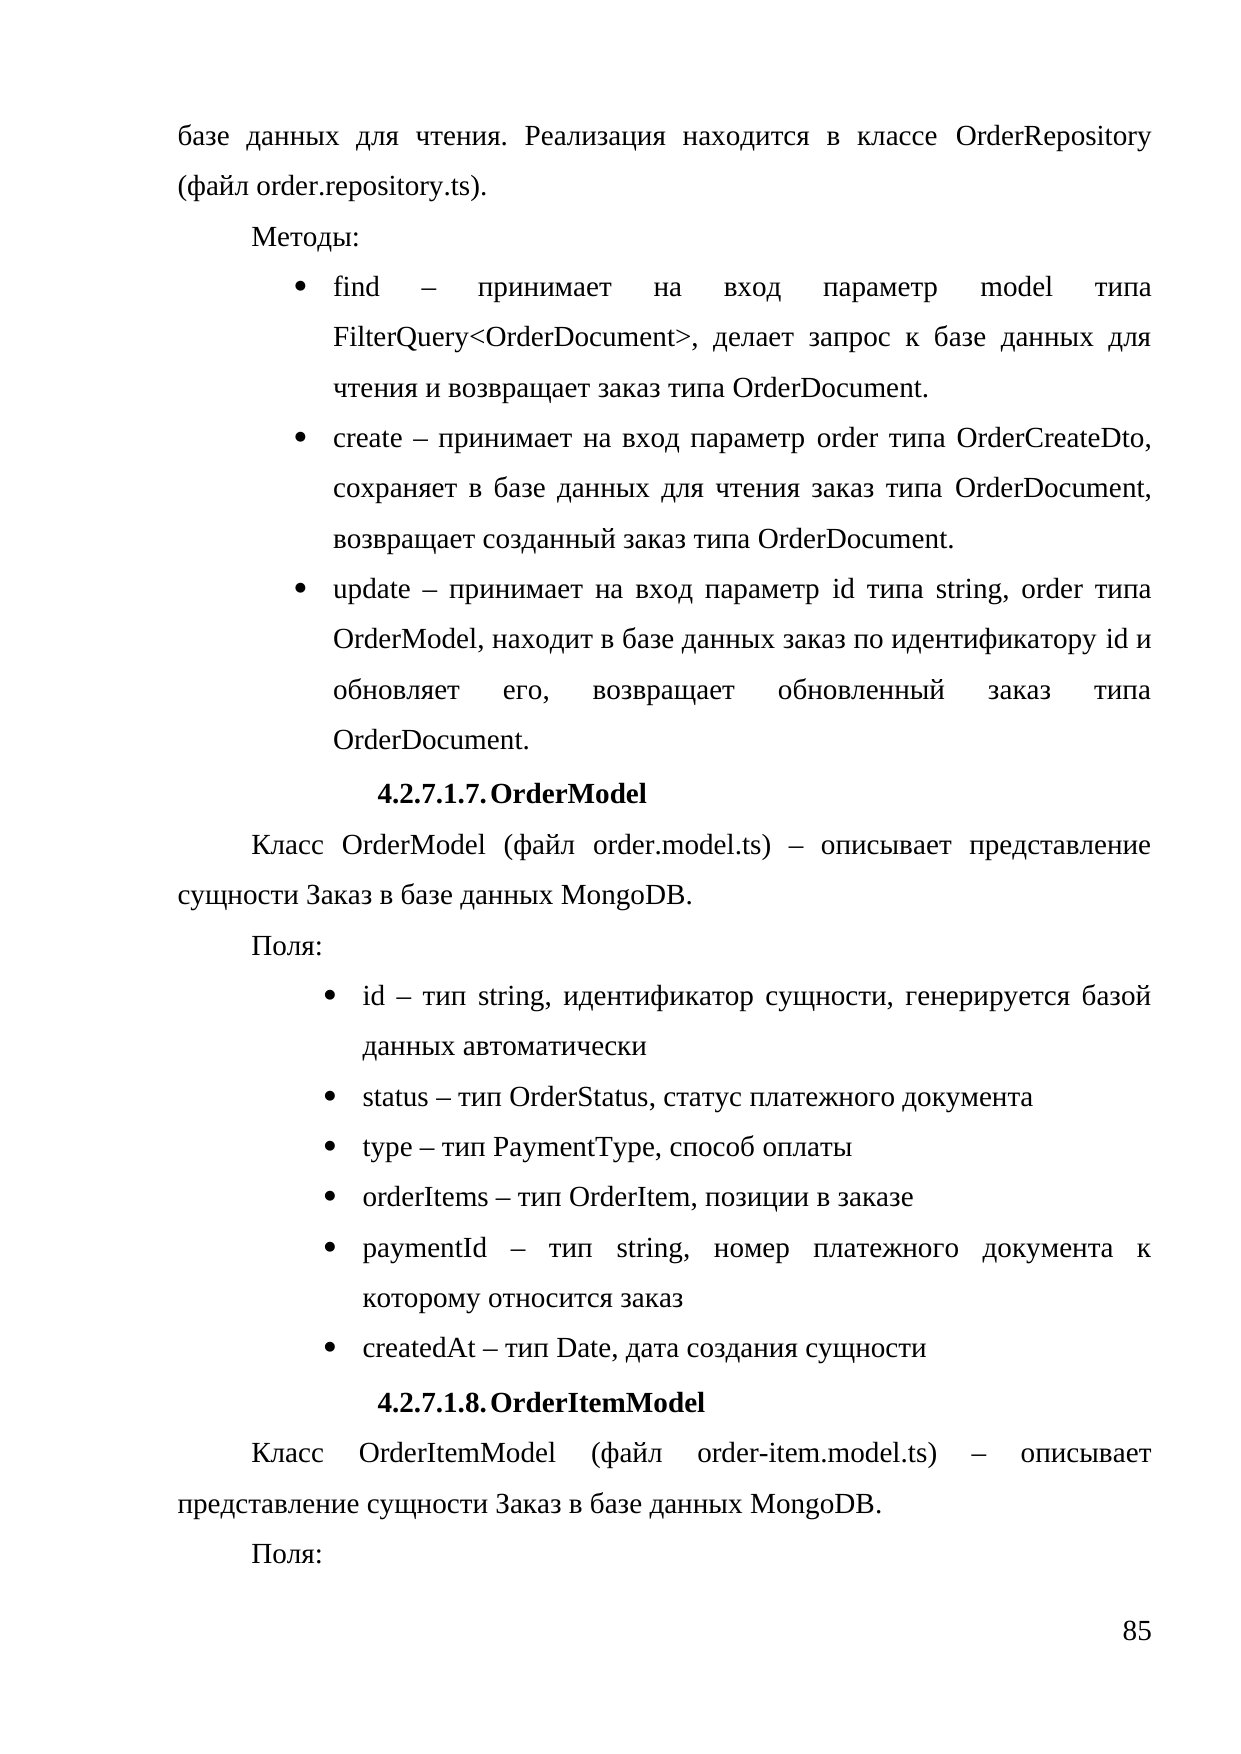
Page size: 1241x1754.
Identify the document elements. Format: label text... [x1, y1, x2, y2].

text Поля: [177, 928, 1152, 961]
list status – тип OrderStatus, статус платежного документа [325, 1079, 1152, 1112]
text Поля: [177, 1536, 1152, 1570]
subtitle OrderModel [377, 777, 1152, 810]
subtitle OrderItemModel [377, 1385, 1152, 1419]
list type – тип PaymentType, способ оплаты [325, 1129, 1152, 1163]
text Класс OrderItemModel (файл order-item.model.ts) – описывает представление сущности Заказ в базе данных MongoDB. [177, 1436, 1152, 1519]
list createdAt – тип Date, дата создания сущности [325, 1331, 1152, 1364]
text Класс OrderModel (файл order.model.ts) – описывает представление сущности Заказ в базе данных MongoDB. [177, 827, 1152, 911]
list create – принимает на вход параметр order типа OrderCreateDto, сохраняет в базе данных для чтения заказ типа OrderDocument, возвращает созданный заказ типа OrderDocument. [295, 420, 1152, 554]
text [177, 118, 1152, 202]
list paymentId – тип string, номер платежного документа к которому относится заказ [325, 1230, 1152, 1314]
list update – принимает на вход параметр id типа string, order типа OrderModel, находит в базе данных заказ по идентификатору id и обновляет его, возвращает обновленный заказ типа OrderDocument. [295, 571, 1152, 756]
list find – принимает на вход параметр model типа FilterQuery<OrderDocument>, делает запрос к базе данных для чтения и возвращает заказ типа OrderDocument. [295, 269, 1152, 403]
list id – тип string, идентификатор сущности, генерируется базой данных автоматически [325, 978, 1152, 1062]
list orderItems – тип OrderItem, позиции в заказе [325, 1179, 1152, 1213]
text Методы: [177, 219, 1152, 252]
